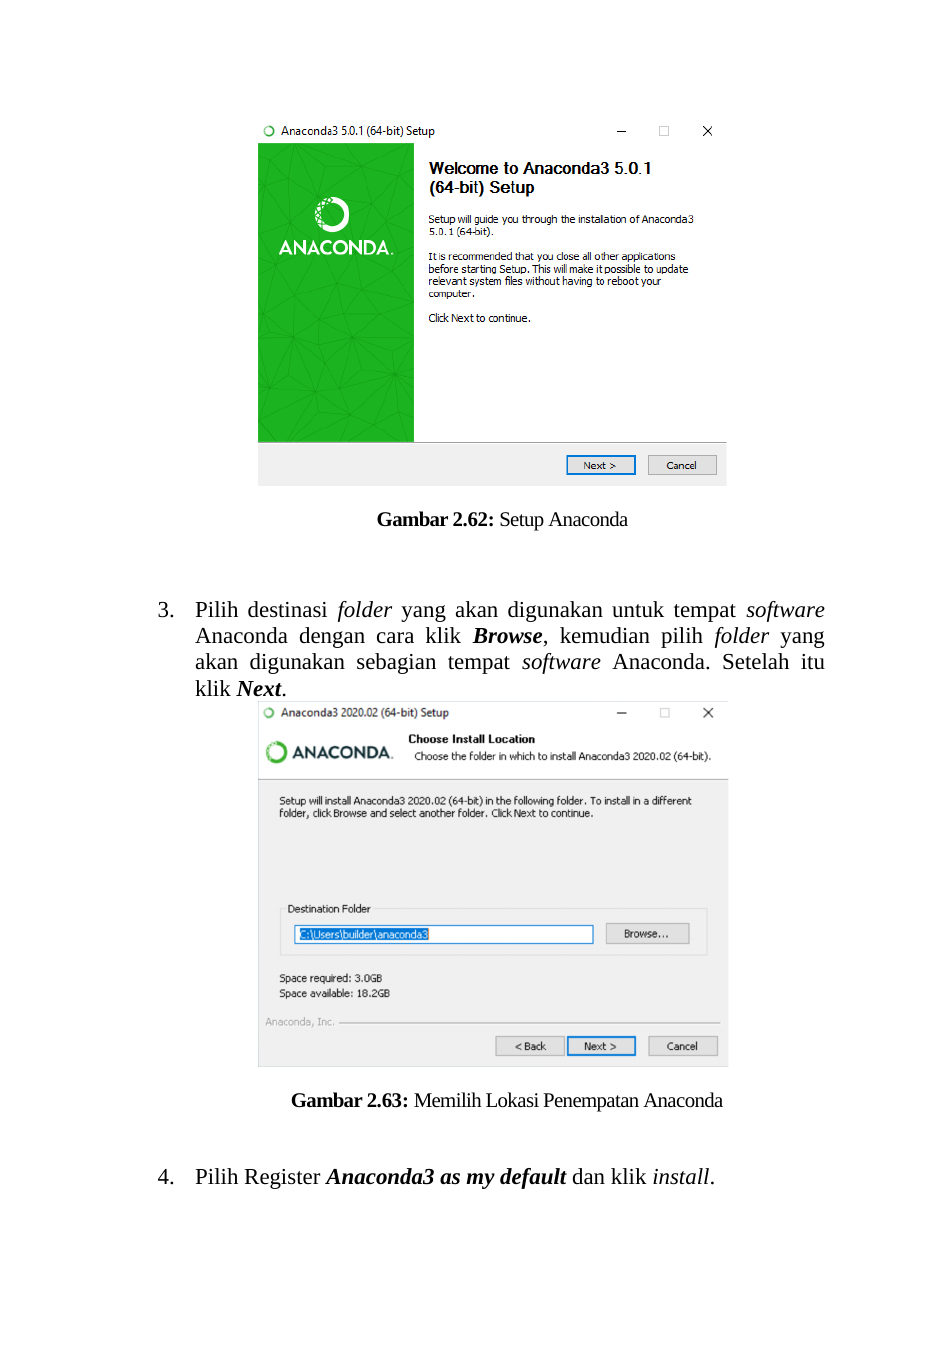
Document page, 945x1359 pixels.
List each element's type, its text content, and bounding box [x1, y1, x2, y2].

list Pilih destinasi folder yang akan digunakan untuk tempat software Anaconda dengan cara klik Browse, kemudian pilih folder yang akan digunakan sebagian tempat software Anaconda. Setelah itu klik Next. [157, 596, 825, 701]
picture [258, 120, 727, 486]
text Gambar 2.63: Memilih Lokasi Penempatan Anaconda [120, 1088, 825, 1112]
picture [258, 701, 729, 1067]
list Pilih Register Anaconda3 as my default dan klik install. [157, 1163, 825, 1189]
text Gambar 2.62: Setup Anaconda [120, 506, 825, 531]
